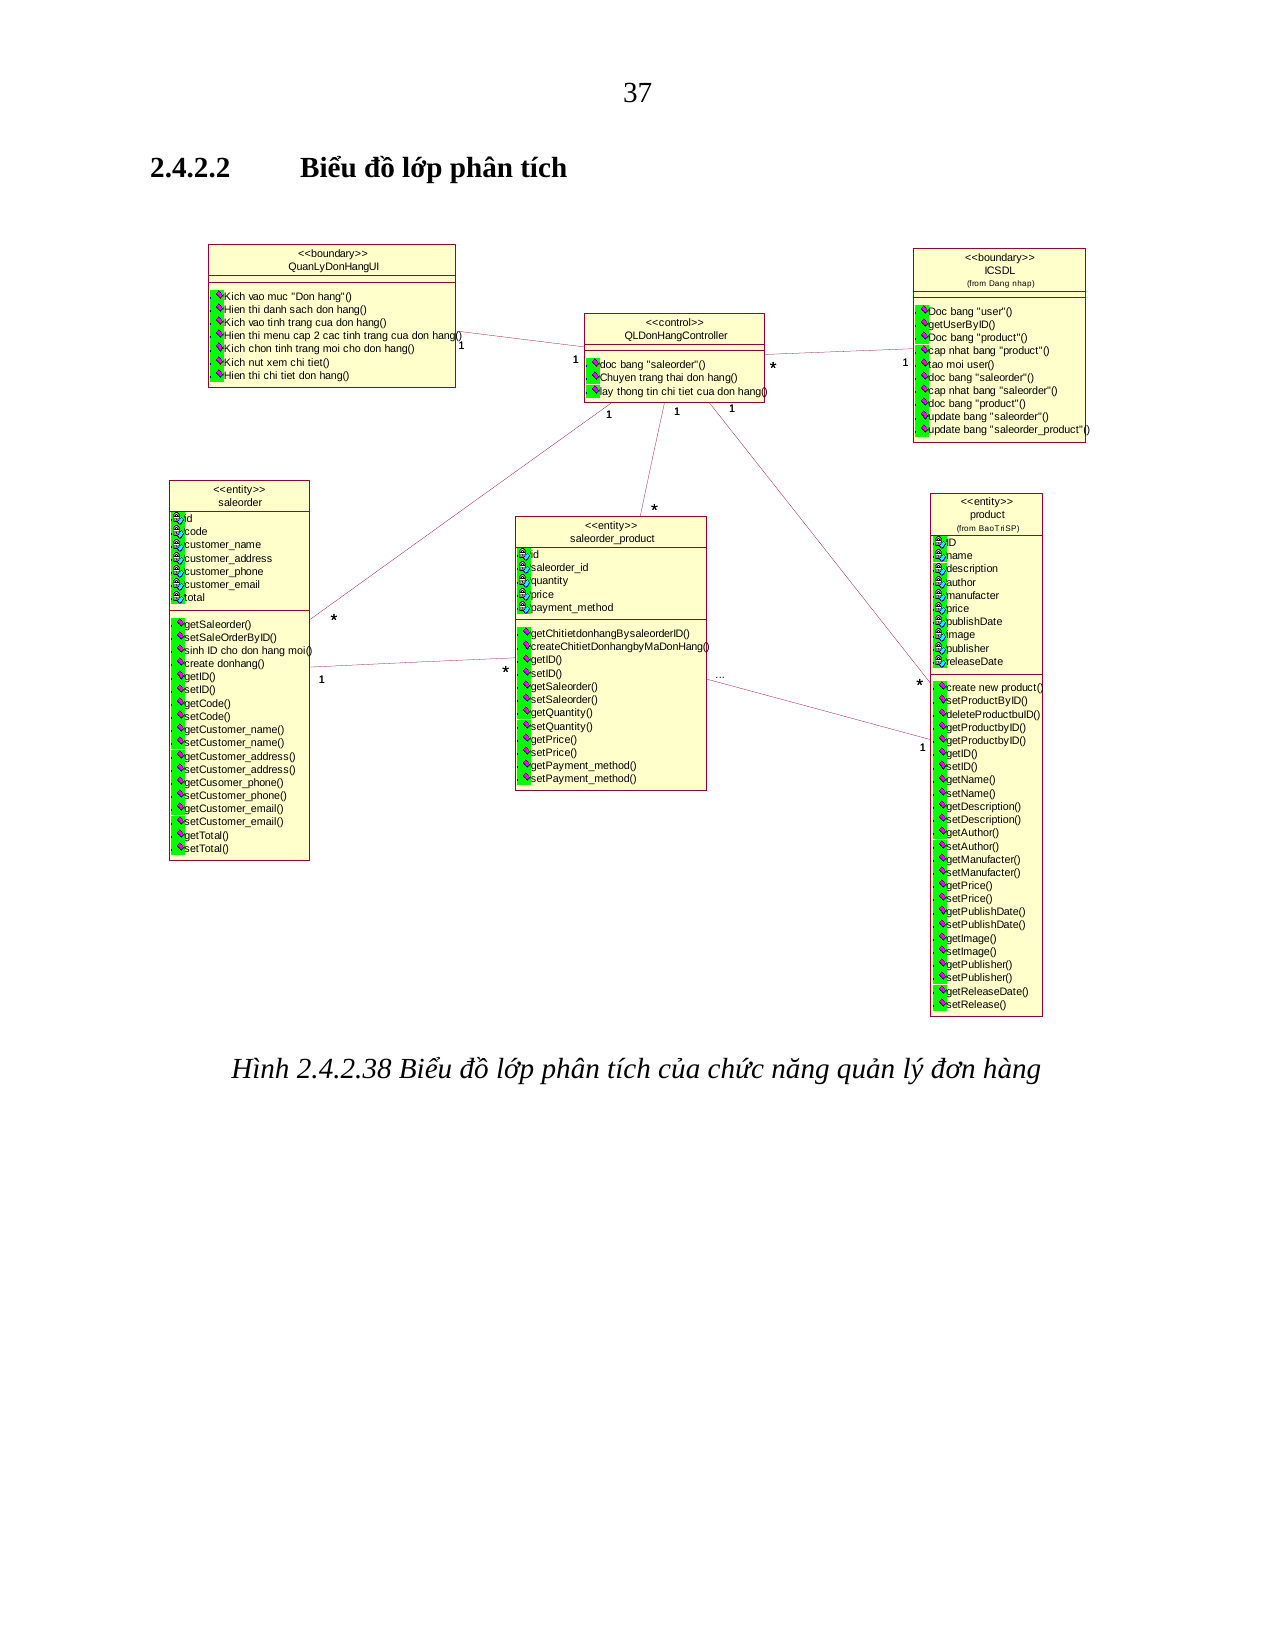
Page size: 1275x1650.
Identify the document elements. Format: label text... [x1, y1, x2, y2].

subtitle Biểu đồ lớp phân tích [150, 150, 1125, 183]
